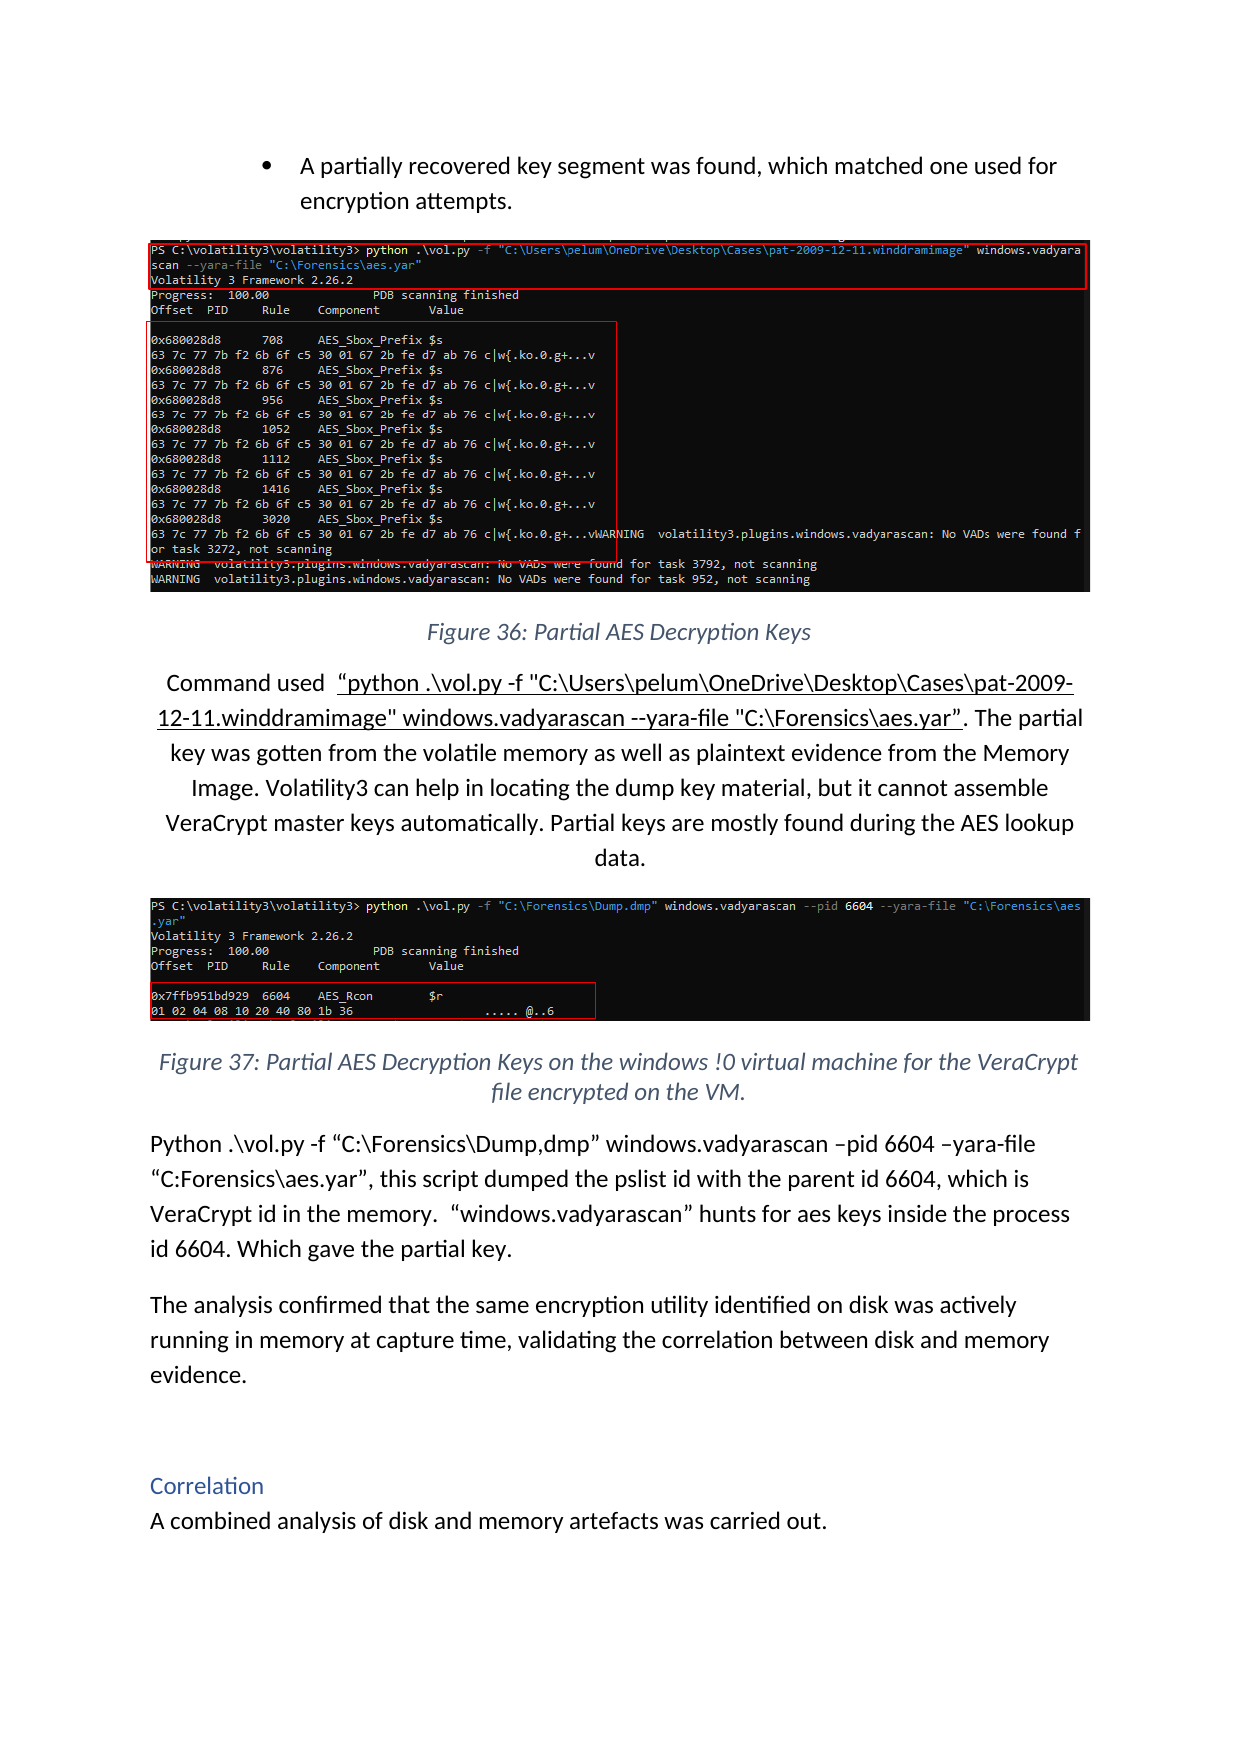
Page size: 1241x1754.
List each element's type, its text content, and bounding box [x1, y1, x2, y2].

picture [150, 245, 1085, 288]
picture [152, 983, 595, 1018]
subtitle Correlation [150, 1470, 1090, 1501]
text A combined analysis of disk and memory artefacts was carried out. [150, 1505, 1090, 1536]
text Figure 36: Partial AES Decryption Keys [150, 616, 1090, 647]
picture [150, 898, 1091, 1021]
text The analysis confirmed that the same encryption utility identified on disk was actively running in memory at capture time, validating the correlation between disk and memory evidence. [150, 1289, 1090, 1389]
text Python .\vol.py -f “C:\Forensics\Dump,dmp” windows.vadyarascan –pid 6604 –yara-file “C:Forensics\aes.yar”, this script dumped the pslist id with the parent id 6604, which is VeraCrypt id in the memory. “windows.vadyarascan” hunts for aes keys inside the process id 6604. Which gave the partial key. [150, 1128, 1090, 1263]
picture [150, 322, 616, 561]
text Figure 37: Partial AES Decryption Keys on the windows !0 virtual machine for the VeraCrypt file encrypted on the VM. [150, 1046, 1090, 1107]
list A partially recovered key segment was found, which matched one used for encryption attempts. [262, 150, 1090, 216]
text Command used “python .\vol.py -f "C:\Users\pelum\OneDrive\Desktop\Cases\pat-2009-12-11.winddramimage" windows.vadyarascan --yara-file "C:\Forensics\aes.yar”. The partial key was gotten from the volatile memory as well as plaintext evidence from the Memory Image. Volatility3 can help in locating the dump key material, but it cannot assemble VeraCrypt master keys automatically. Partial keys are mostly found during the AES lookup data. [150, 667, 1090, 873]
picture [150, 240, 1091, 592]
